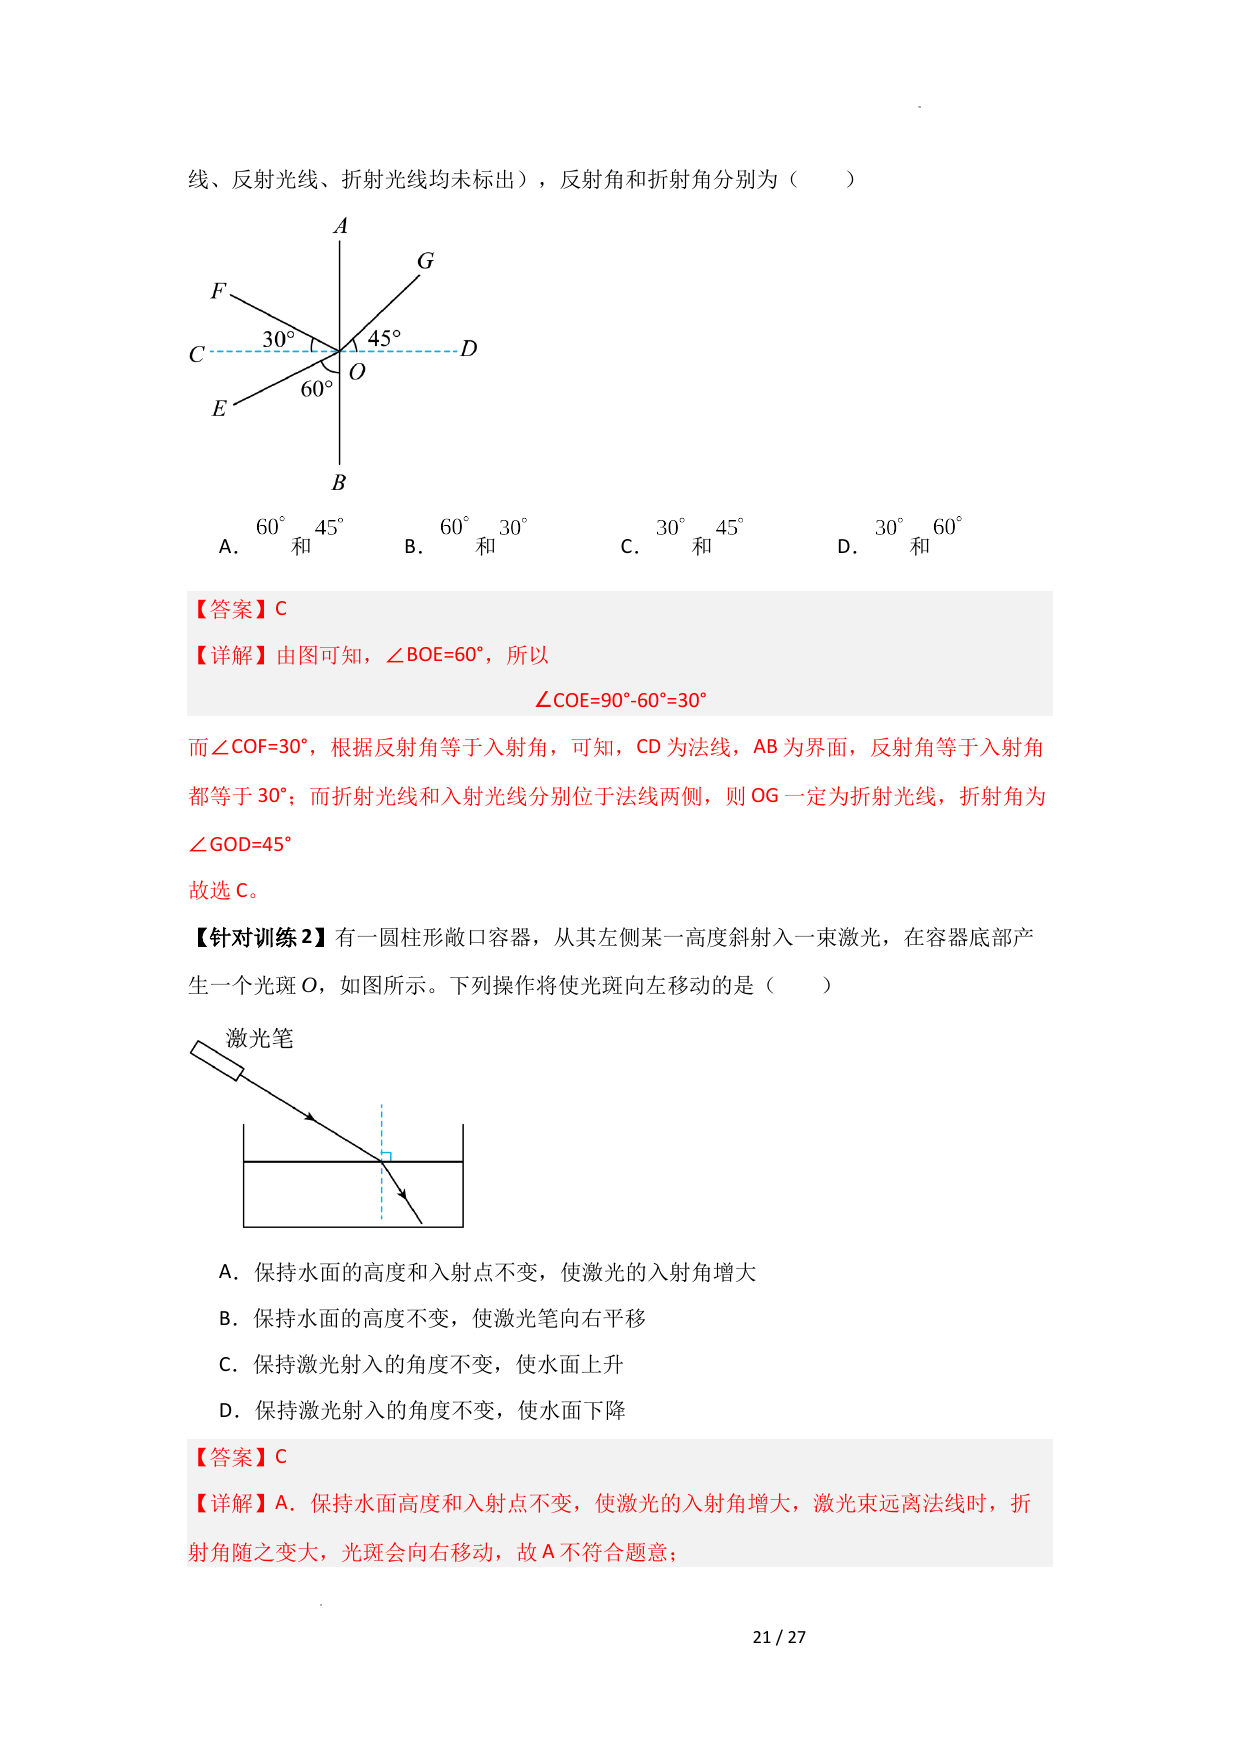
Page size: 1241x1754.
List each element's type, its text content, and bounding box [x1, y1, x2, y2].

text A．保持水面的高度和入射点不变，使激光的入射角增大 [219, 1255, 1053, 1287]
text 【针对训练2】有一圆柱形敞口容器，从其左侧某一高度斜射入一束激光，在容器底部产生一个光斑O，如图所示。下列操作将使光斑向左移动的是（ ） [187, 919, 1053, 1001]
picture [187, 215, 479, 492]
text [187, 162, 1053, 194]
text 【答案】C [187, 1439, 1053, 1472]
text B．保持水面的高度不变，使激光笔向右平移 [219, 1301, 1053, 1333]
text 故选C。 [187, 873, 1053, 906]
text C．保持激光射入的角度不变，使水面上升 [219, 1347, 1053, 1379]
text 而∠COF=30°，根据反射角等于入射角，可知，CD为法线，AB为界面，反射角等于入射角都等于30°；而折射光线和入射光线分别位于法线两侧，则OG一定为折射光线，折射角为∠GOD=45° [187, 729, 1053, 859]
text 【答案】C [187, 591, 1053, 624]
text 【详解】A．保持水面高度和入射点不变，使激光的入射角增大，激光束远离法线时，折射角随之变大，光斑会向右移动，故A不符合题意； [187, 1486, 1053, 1567]
picture [187, 1025, 466, 1230]
text ∠COE=90°-60°=30° [187, 684, 1053, 716]
text D．保持激光射入的角度不变，使水面下降 [219, 1393, 1053, 1426]
text 【详解】由图可知，∠BOE=60°，所以 [187, 638, 1053, 670]
text A．和 B．和 C．和 D．和 [219, 513, 1053, 578]
